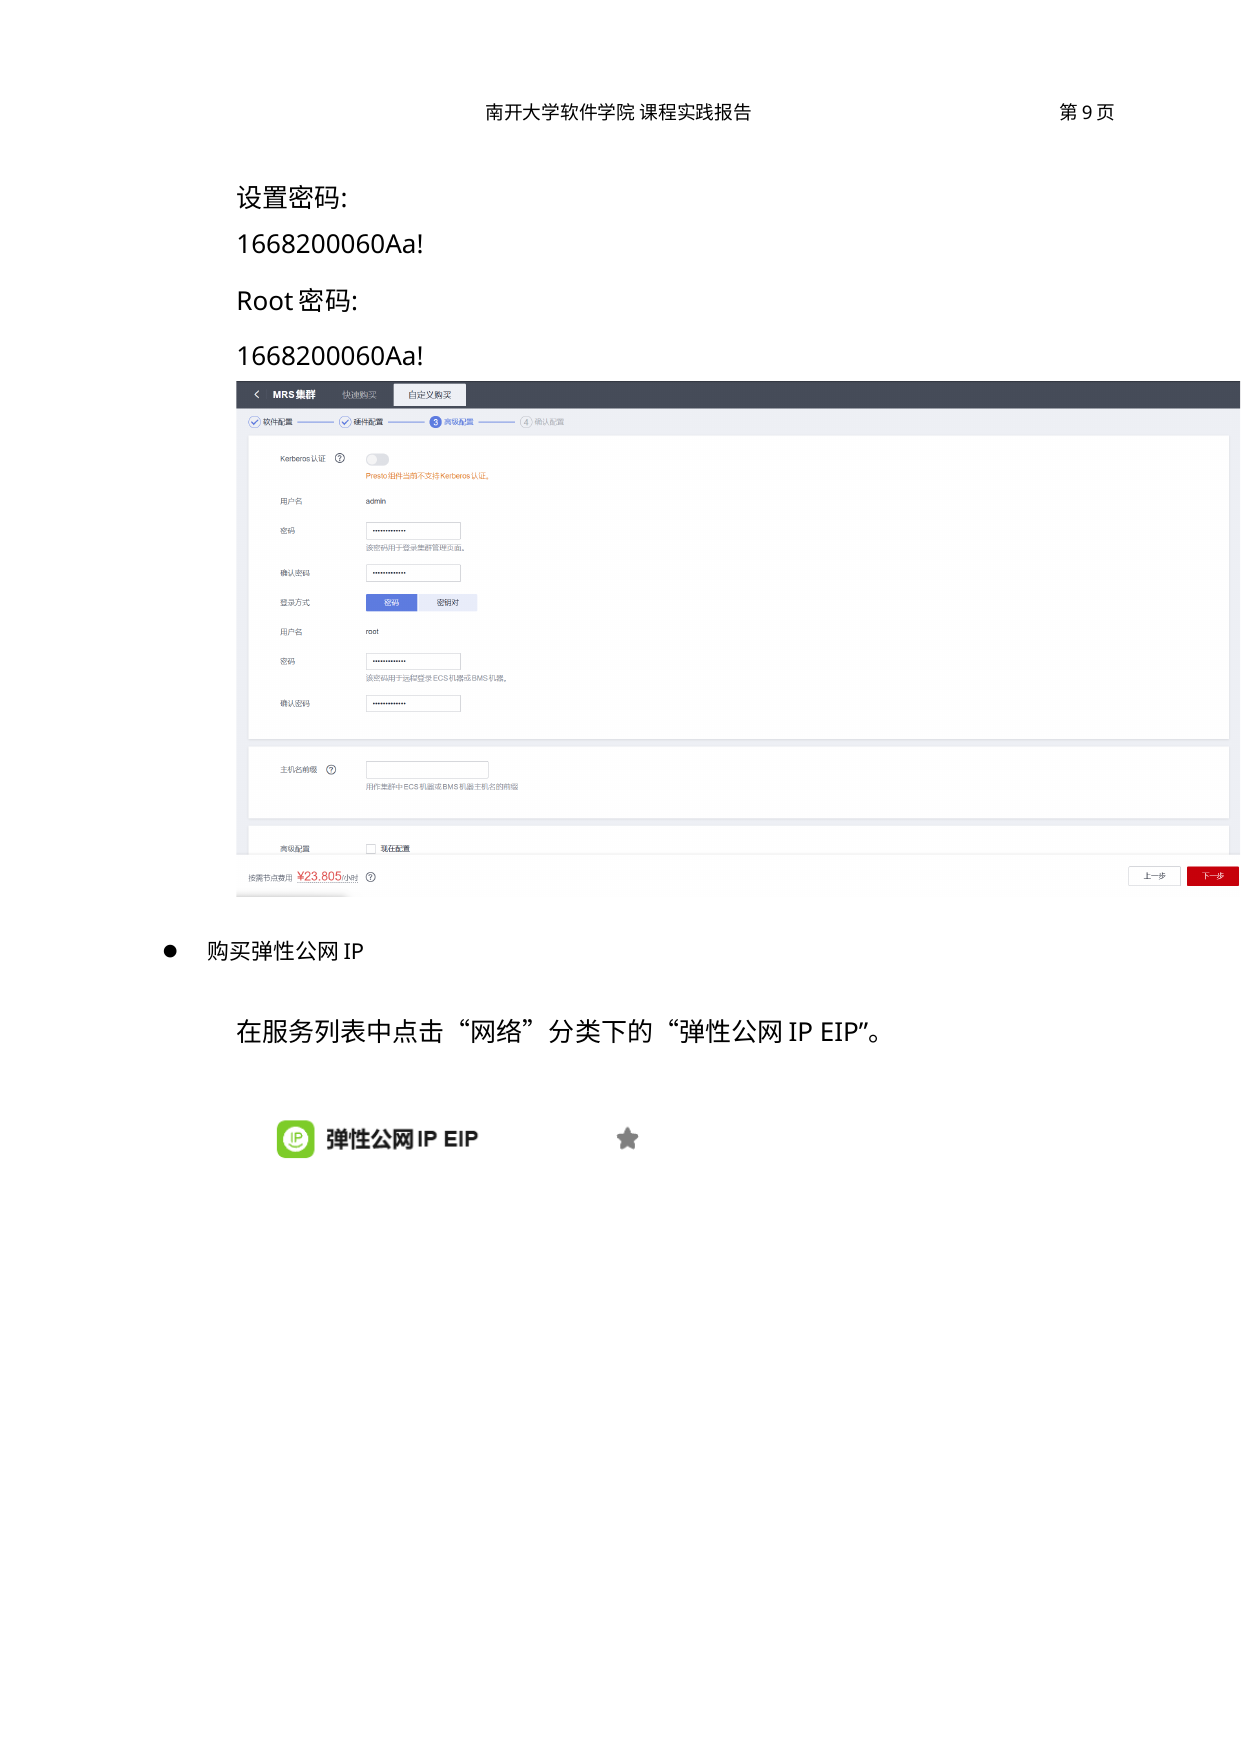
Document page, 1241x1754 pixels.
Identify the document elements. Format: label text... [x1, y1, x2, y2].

text 1668200060Aa! [236, 338, 1122, 381]
picture [207, 1089, 685, 1201]
text Root密码: [236, 280, 1122, 318]
text 设置密码: 1668200060Aa! [236, 177, 1122, 261]
text 在服务列表中点击“网络”分类下的“弹性公网IP EIP”。 [236, 1011, 1122, 1049]
text 购买弹性公网IP [162, 934, 1122, 966]
picture [236, 381, 1241, 897]
